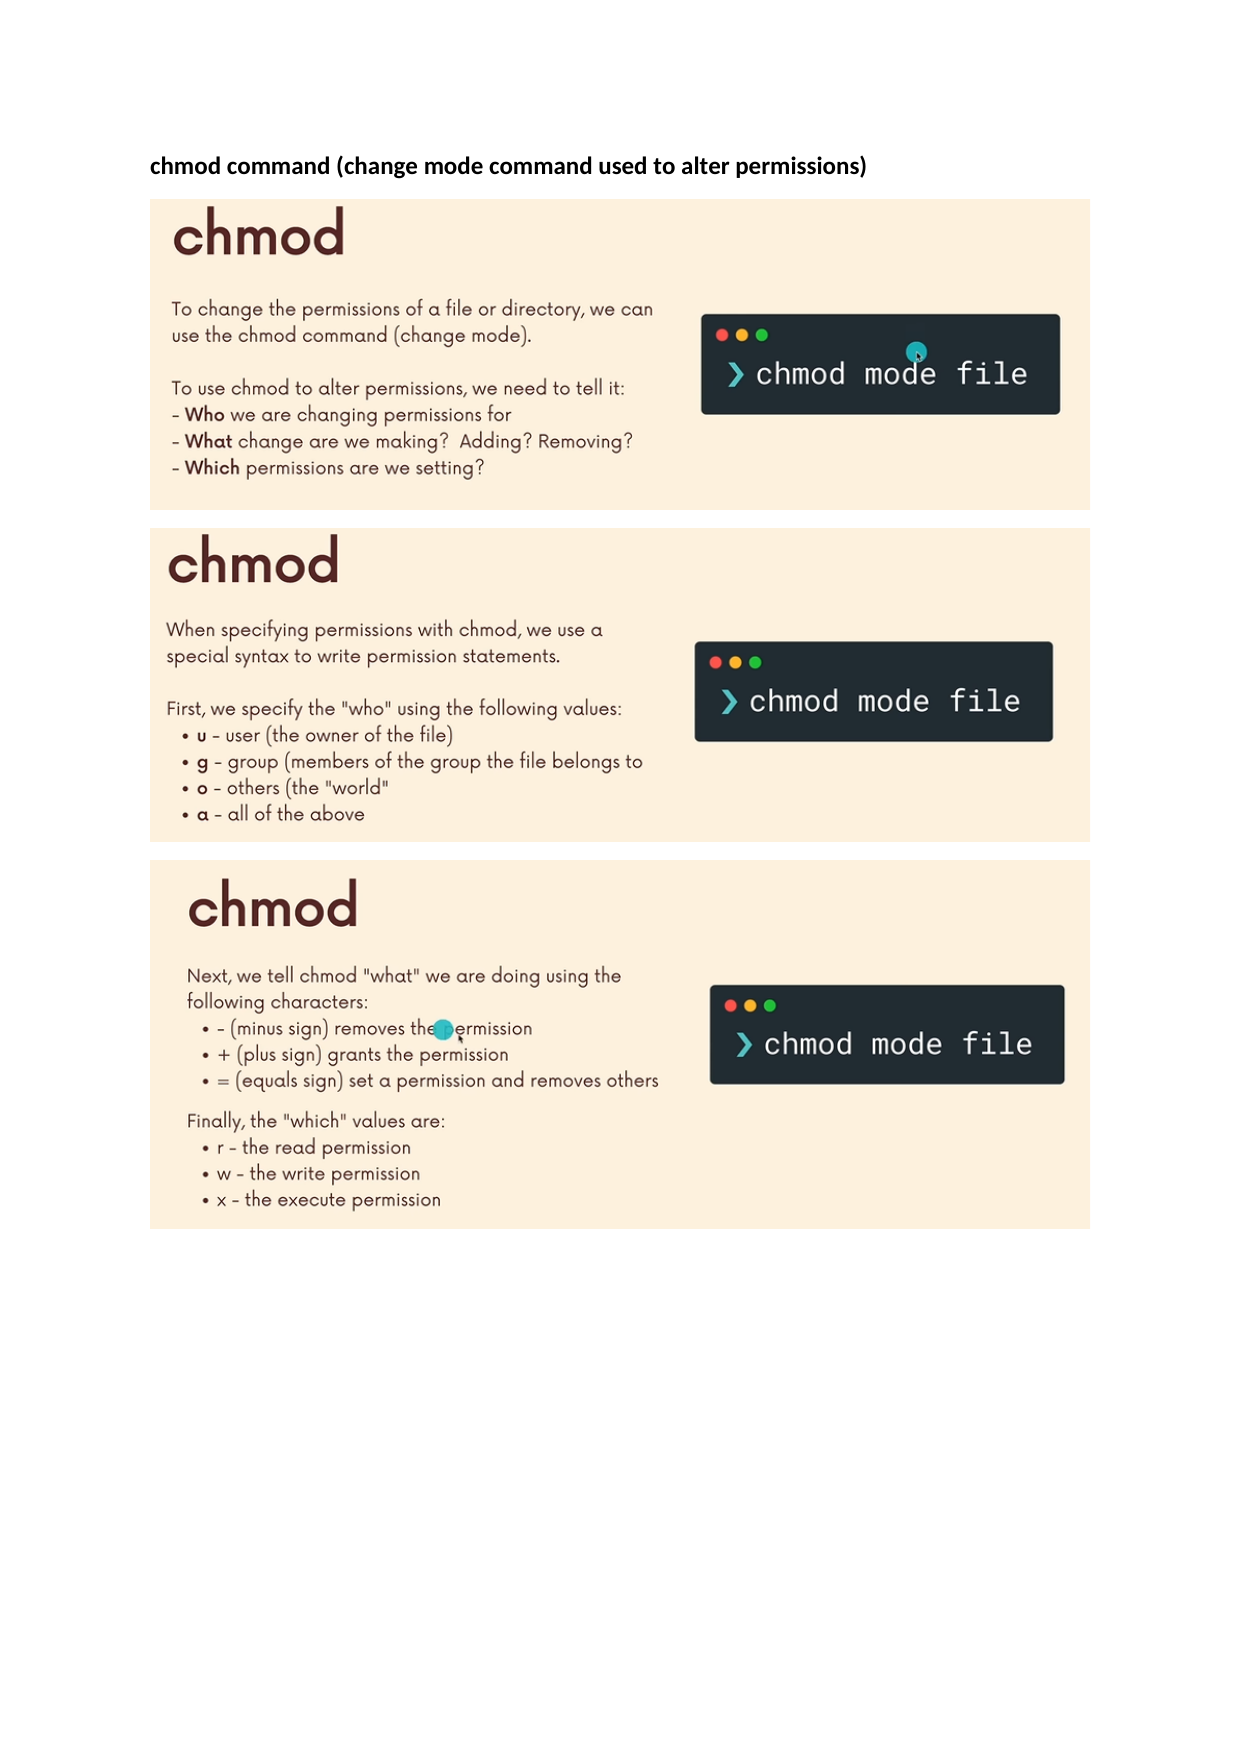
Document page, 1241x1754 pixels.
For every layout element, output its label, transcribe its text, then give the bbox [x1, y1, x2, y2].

picture [150, 199, 1091, 510]
picture [150, 860, 1091, 1229]
text chmod command (change mode command used to alter permissions) [150, 150, 1090, 181]
picture [150, 528, 1091, 842]
